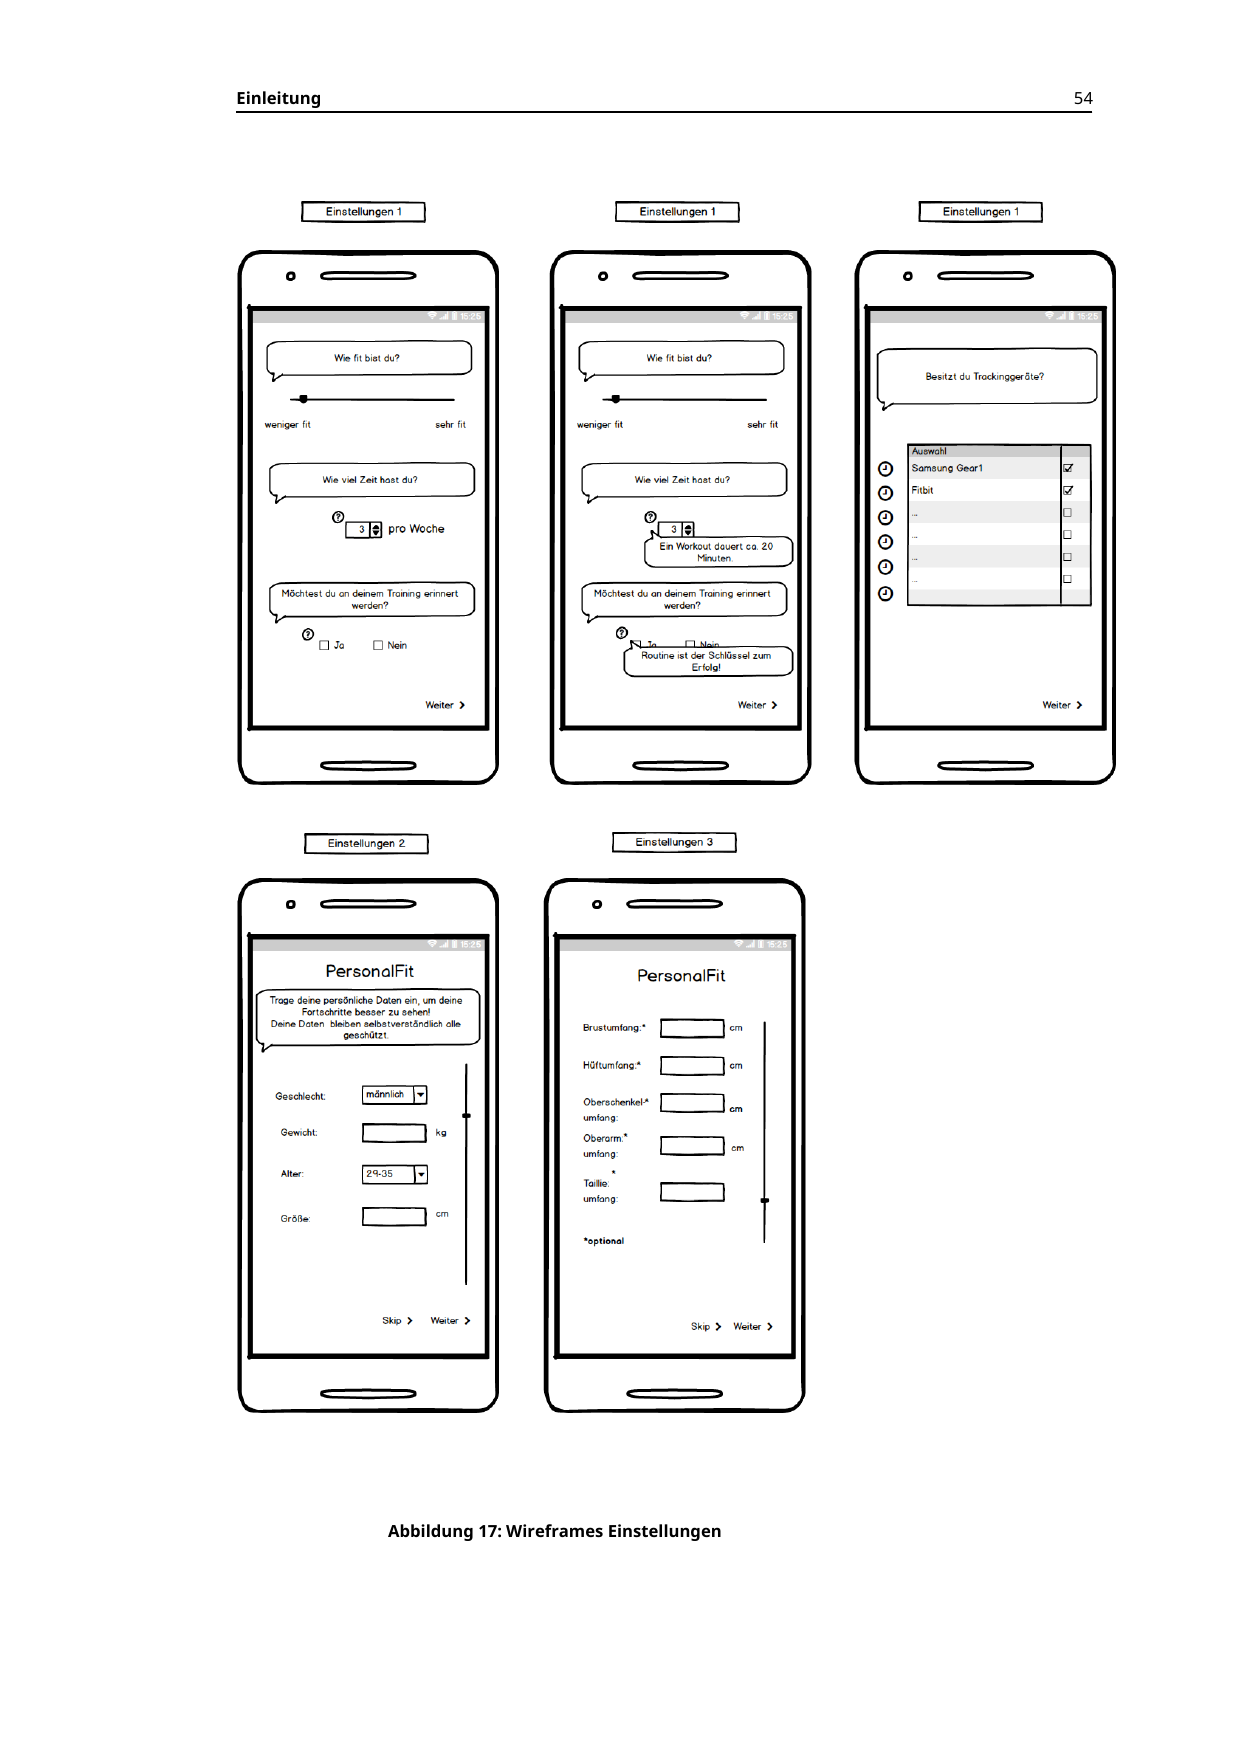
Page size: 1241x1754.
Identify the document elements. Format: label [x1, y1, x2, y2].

picture [236, 201, 1116, 1413]
